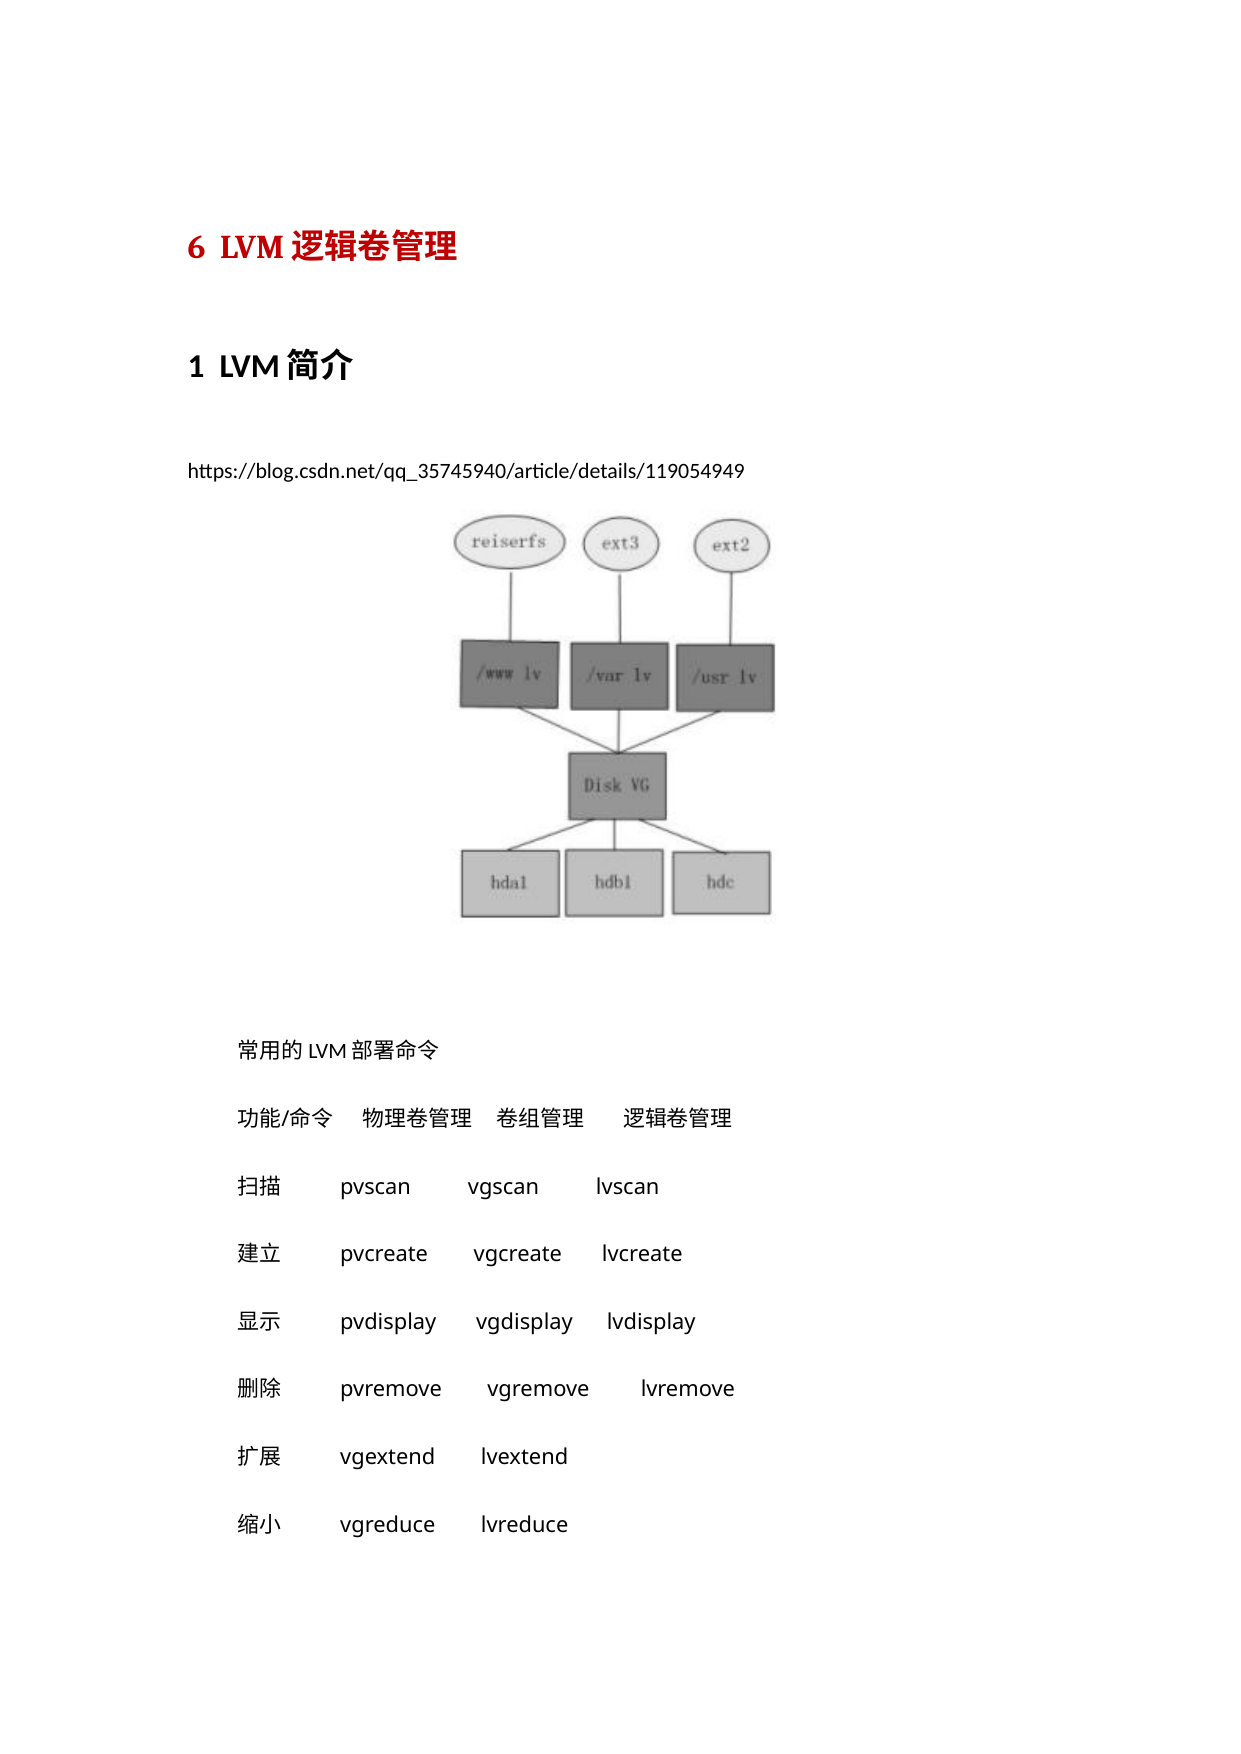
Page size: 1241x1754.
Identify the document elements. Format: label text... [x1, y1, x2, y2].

text 功能/命令 物理卷管理 卷组管理 逻辑卷管理 [187, 1101, 1053, 1133]
text 缩小 vgreduce lvreduce [187, 1507, 1053, 1538]
picture [363, 486, 877, 943]
text 常用的 LVM 部署命令 [187, 1033, 1053, 1065]
text 建立 pvcreate vgcreate lvcreate [187, 1236, 1053, 1268]
text 扩展 vgextend lvextend [187, 1439, 1053, 1471]
text 扫描 pvscan vgscan lvscan [187, 1169, 1053, 1200]
text 6 LVM逻辑卷管理 [187, 219, 1053, 268]
subtitle 1 LVM简介 [187, 330, 1053, 395]
text 显示 pvdisplay vgdisplay lvdisplay [187, 1304, 1053, 1336]
text https://blog.csdn.net/qq_35745940/article/details/119054949 [187, 457, 1053, 483]
text 删除 pvremove vgremove lvremove [187, 1371, 1053, 1403]
